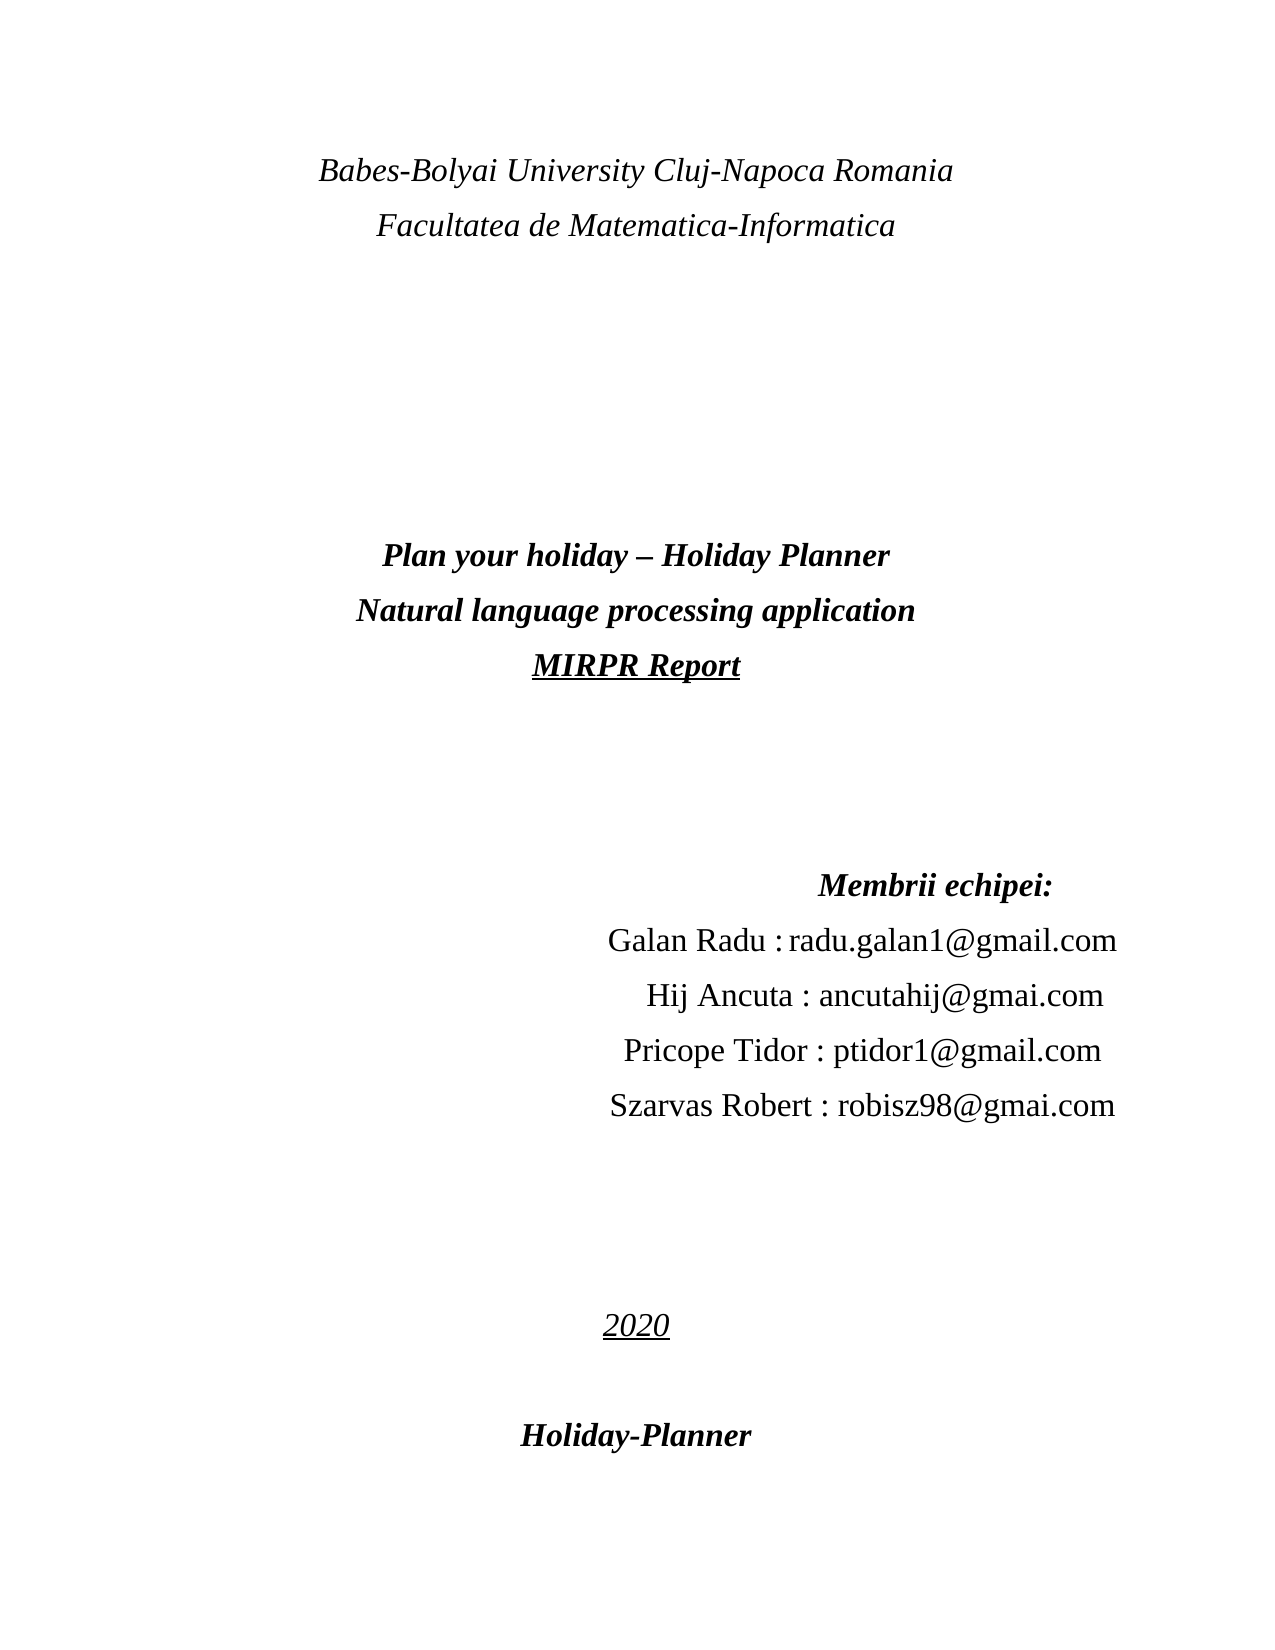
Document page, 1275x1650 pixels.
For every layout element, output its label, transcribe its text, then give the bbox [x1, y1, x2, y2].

text Hij Ancuta : ancutahij@gmai.com [150, 975, 1125, 1013]
text MIRPR Report [150, 645, 1125, 683]
text Babes-Bolyai University Cluj-Napoca Romania [150, 150, 1125, 188]
text Natural language processing application [150, 590, 1125, 628]
text Pricope Tidor : ptidor1@gmail.com [150, 1030, 1125, 1068]
text Galan Radu : radu.galan1@gmail.com [150, 920, 1125, 958]
text 2020 [150, 1305, 1125, 1343]
text Szarvas Robert : robisz98@gmai.com [150, 1085, 1125, 1123]
text Plan your holiday – Holiday Planner [150, 535, 1125, 573]
text Facultatea de Matematica-Informatica [150, 205, 1125, 243]
text Membrii echipei: [150, 865, 1125, 903]
text Holiday-Planner [150, 1415, 1125, 1453]
